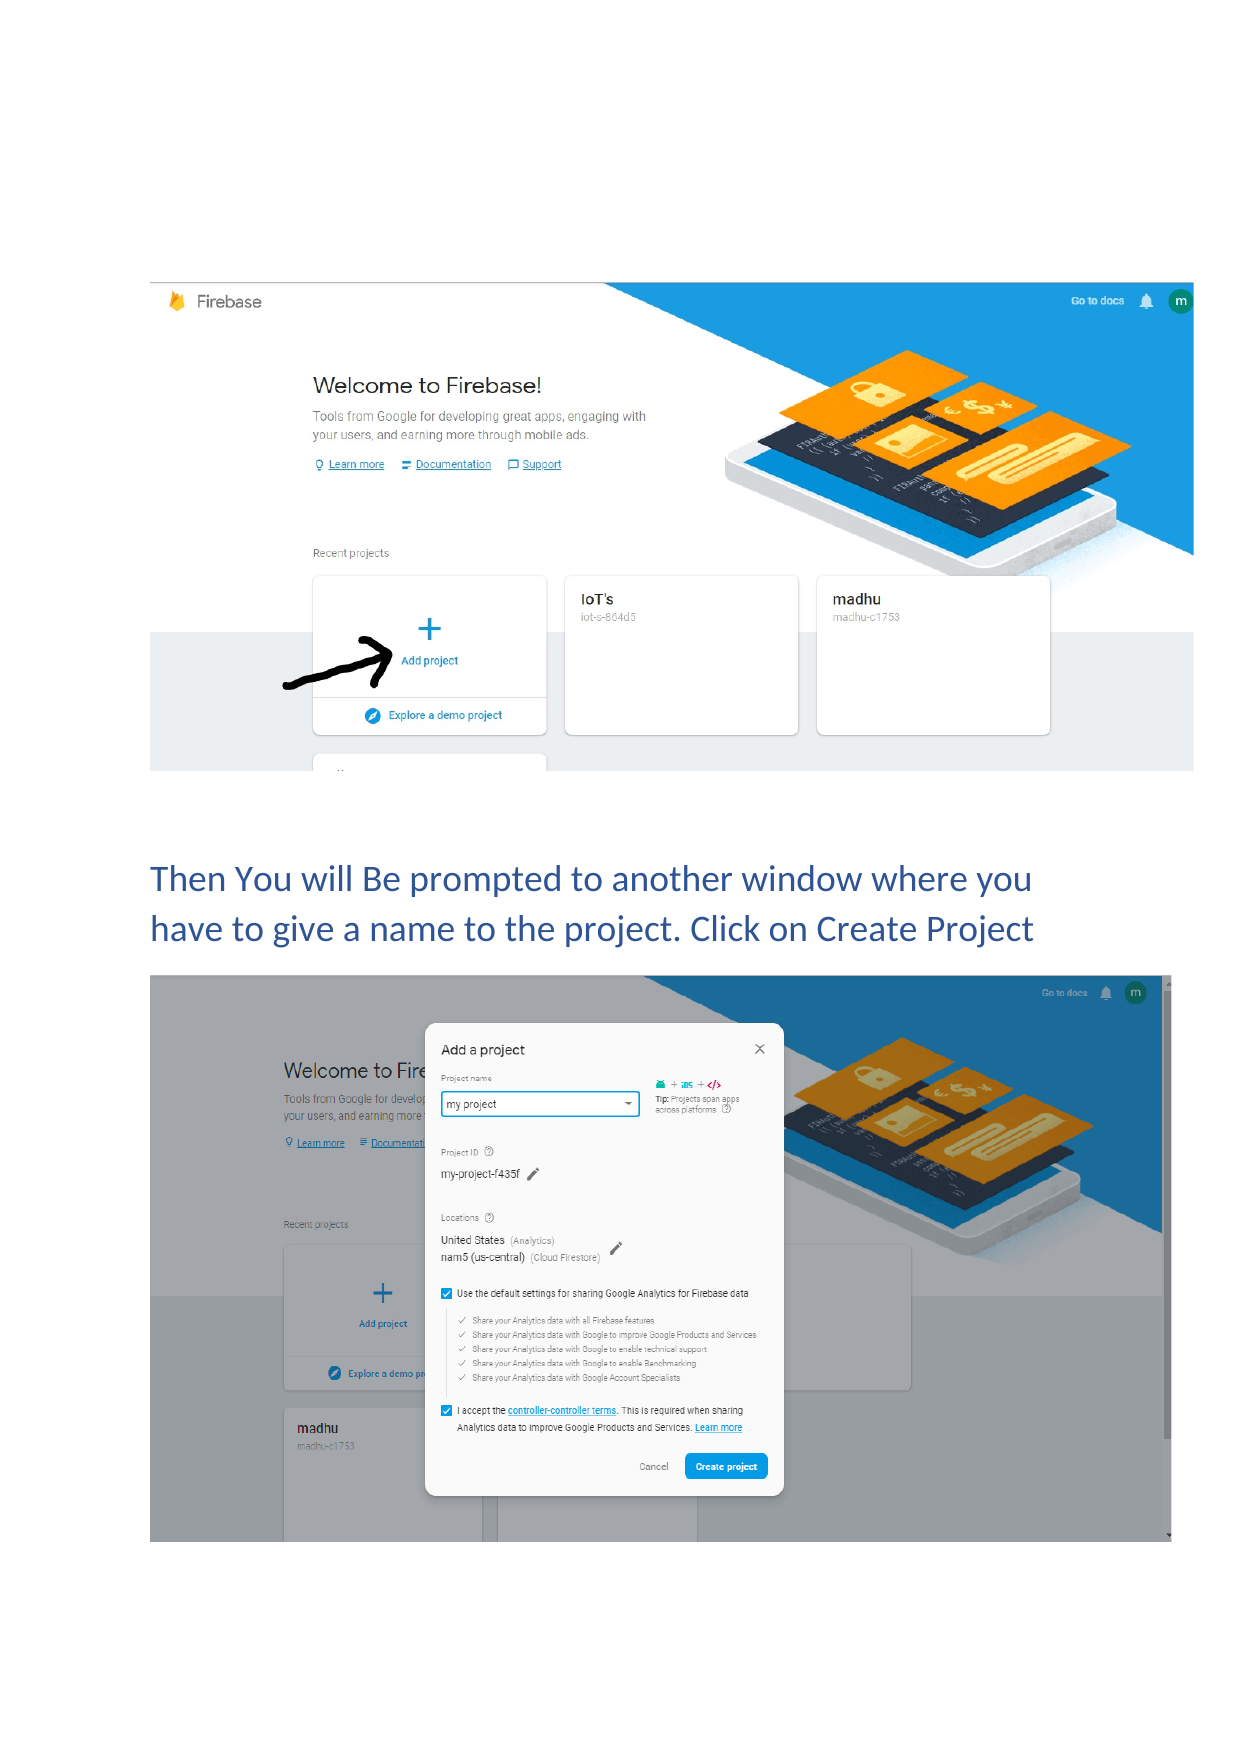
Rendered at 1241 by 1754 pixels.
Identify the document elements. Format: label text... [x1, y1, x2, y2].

picture [150, 282, 1194, 771]
text Then You will Be prompted to another window where you have to give a name to the project. Click on Create Project [150, 855, 1090, 951]
picture [150, 970, 1172, 1542]
